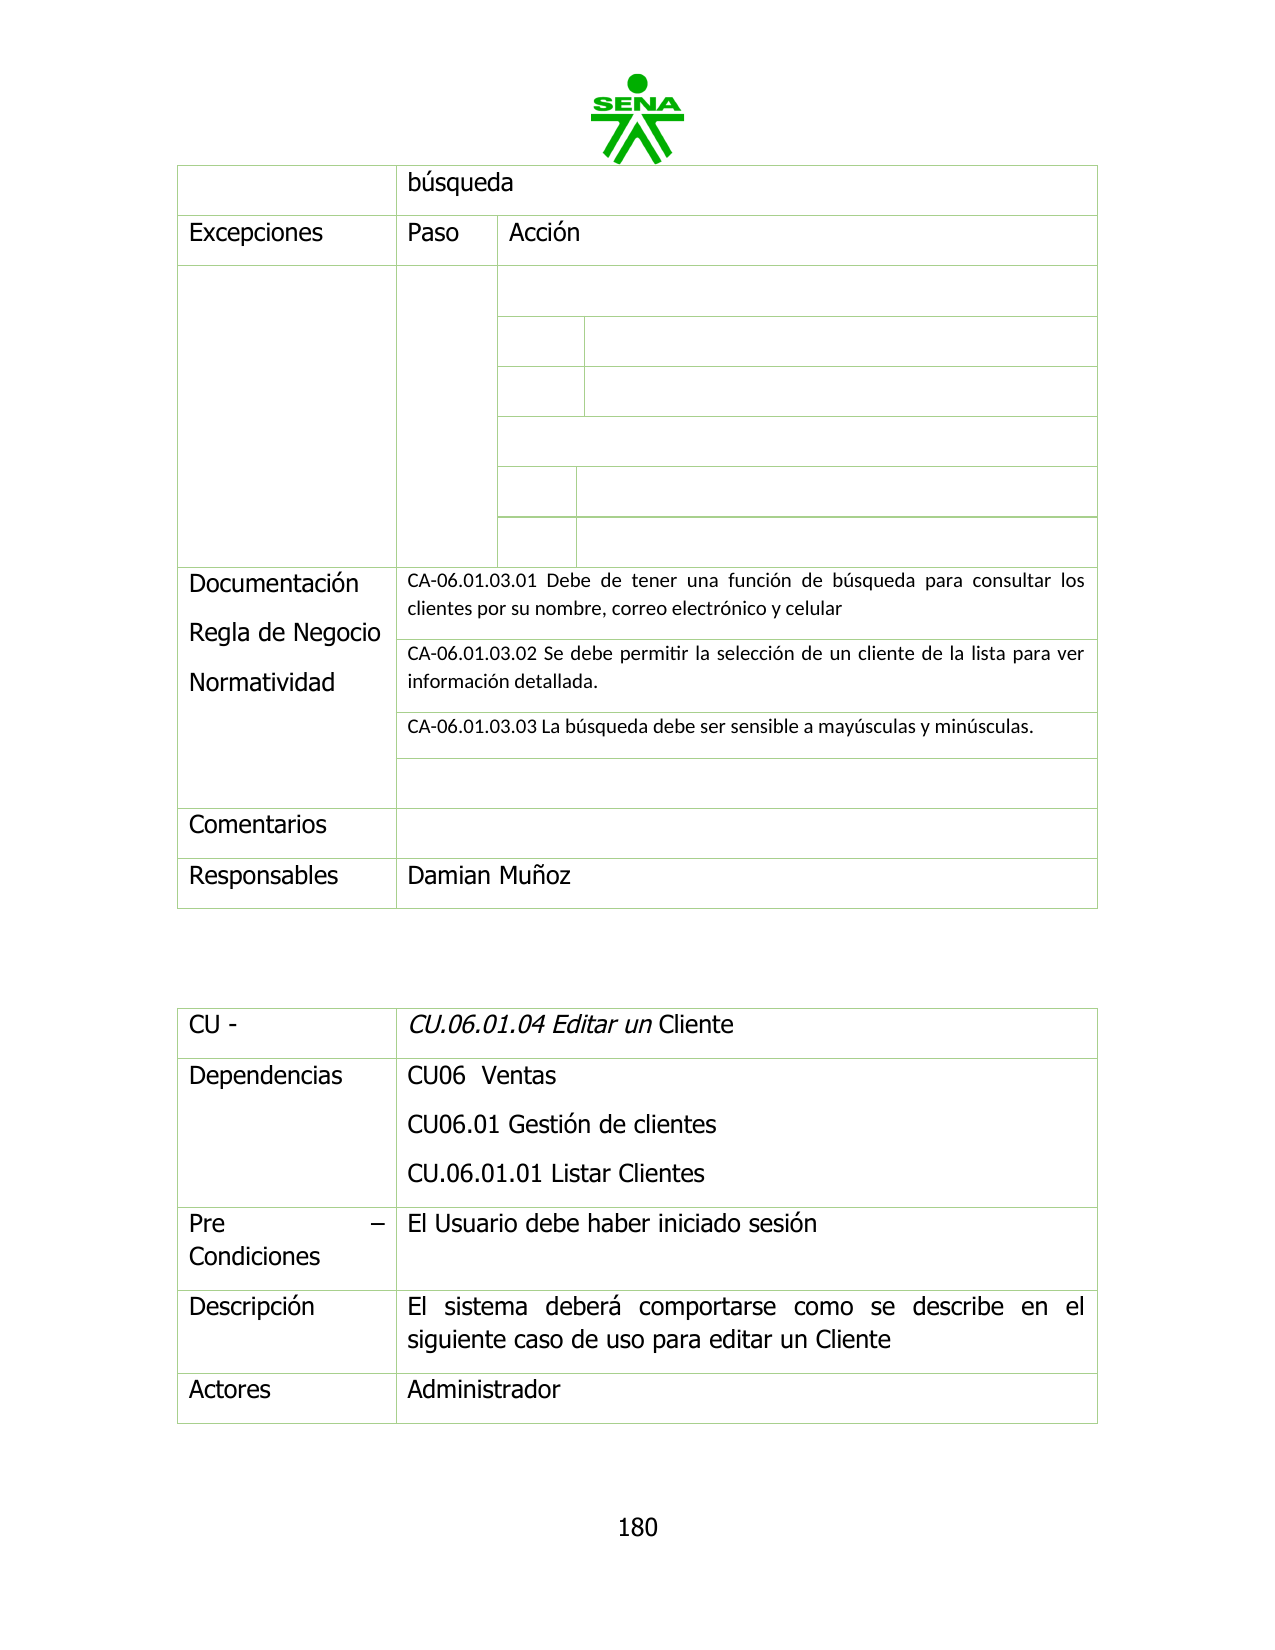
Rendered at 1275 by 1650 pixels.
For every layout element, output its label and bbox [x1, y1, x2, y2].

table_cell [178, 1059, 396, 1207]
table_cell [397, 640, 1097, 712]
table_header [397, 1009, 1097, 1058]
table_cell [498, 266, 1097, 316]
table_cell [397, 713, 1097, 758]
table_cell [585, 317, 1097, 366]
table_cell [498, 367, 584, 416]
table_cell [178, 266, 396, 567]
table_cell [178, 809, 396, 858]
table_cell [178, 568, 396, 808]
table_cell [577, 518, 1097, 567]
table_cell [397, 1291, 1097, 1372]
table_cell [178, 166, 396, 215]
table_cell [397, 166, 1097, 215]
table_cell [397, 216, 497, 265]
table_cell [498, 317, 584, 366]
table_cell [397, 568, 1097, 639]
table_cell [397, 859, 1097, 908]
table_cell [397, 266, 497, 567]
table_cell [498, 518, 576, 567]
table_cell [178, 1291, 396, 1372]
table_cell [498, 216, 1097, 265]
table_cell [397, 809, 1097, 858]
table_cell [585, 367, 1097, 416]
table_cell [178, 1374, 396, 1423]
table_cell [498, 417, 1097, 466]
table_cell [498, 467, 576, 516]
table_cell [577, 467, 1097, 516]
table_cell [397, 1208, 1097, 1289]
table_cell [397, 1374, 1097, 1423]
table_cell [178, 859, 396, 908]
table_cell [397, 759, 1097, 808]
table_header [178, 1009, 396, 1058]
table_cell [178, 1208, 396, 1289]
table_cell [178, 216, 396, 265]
picture [591, 73, 685, 165]
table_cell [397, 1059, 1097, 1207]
